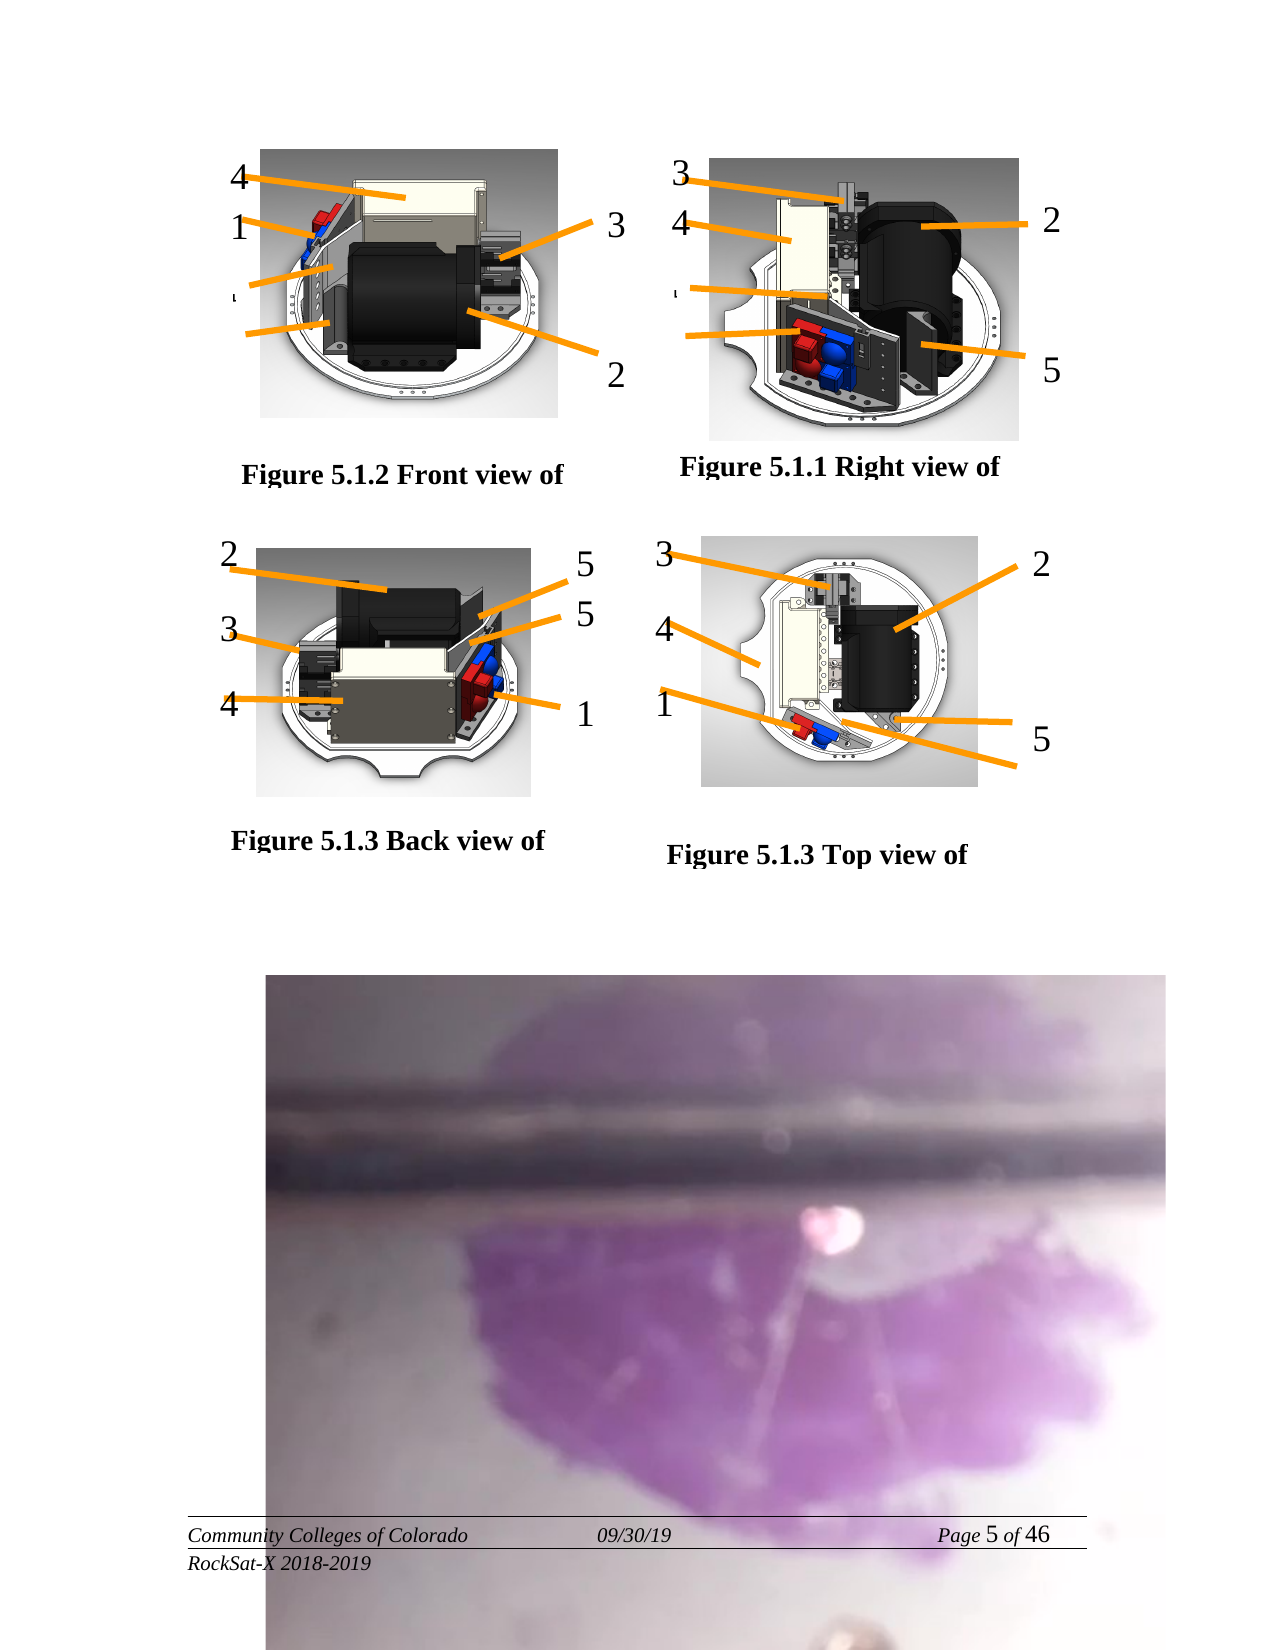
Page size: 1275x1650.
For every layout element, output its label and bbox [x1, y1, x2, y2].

picture [701, 536, 978, 787]
picture [265, 975, 1166, 1650]
picture [260, 149, 558, 418]
picture [256, 548, 531, 797]
picture [709, 158, 1019, 441]
